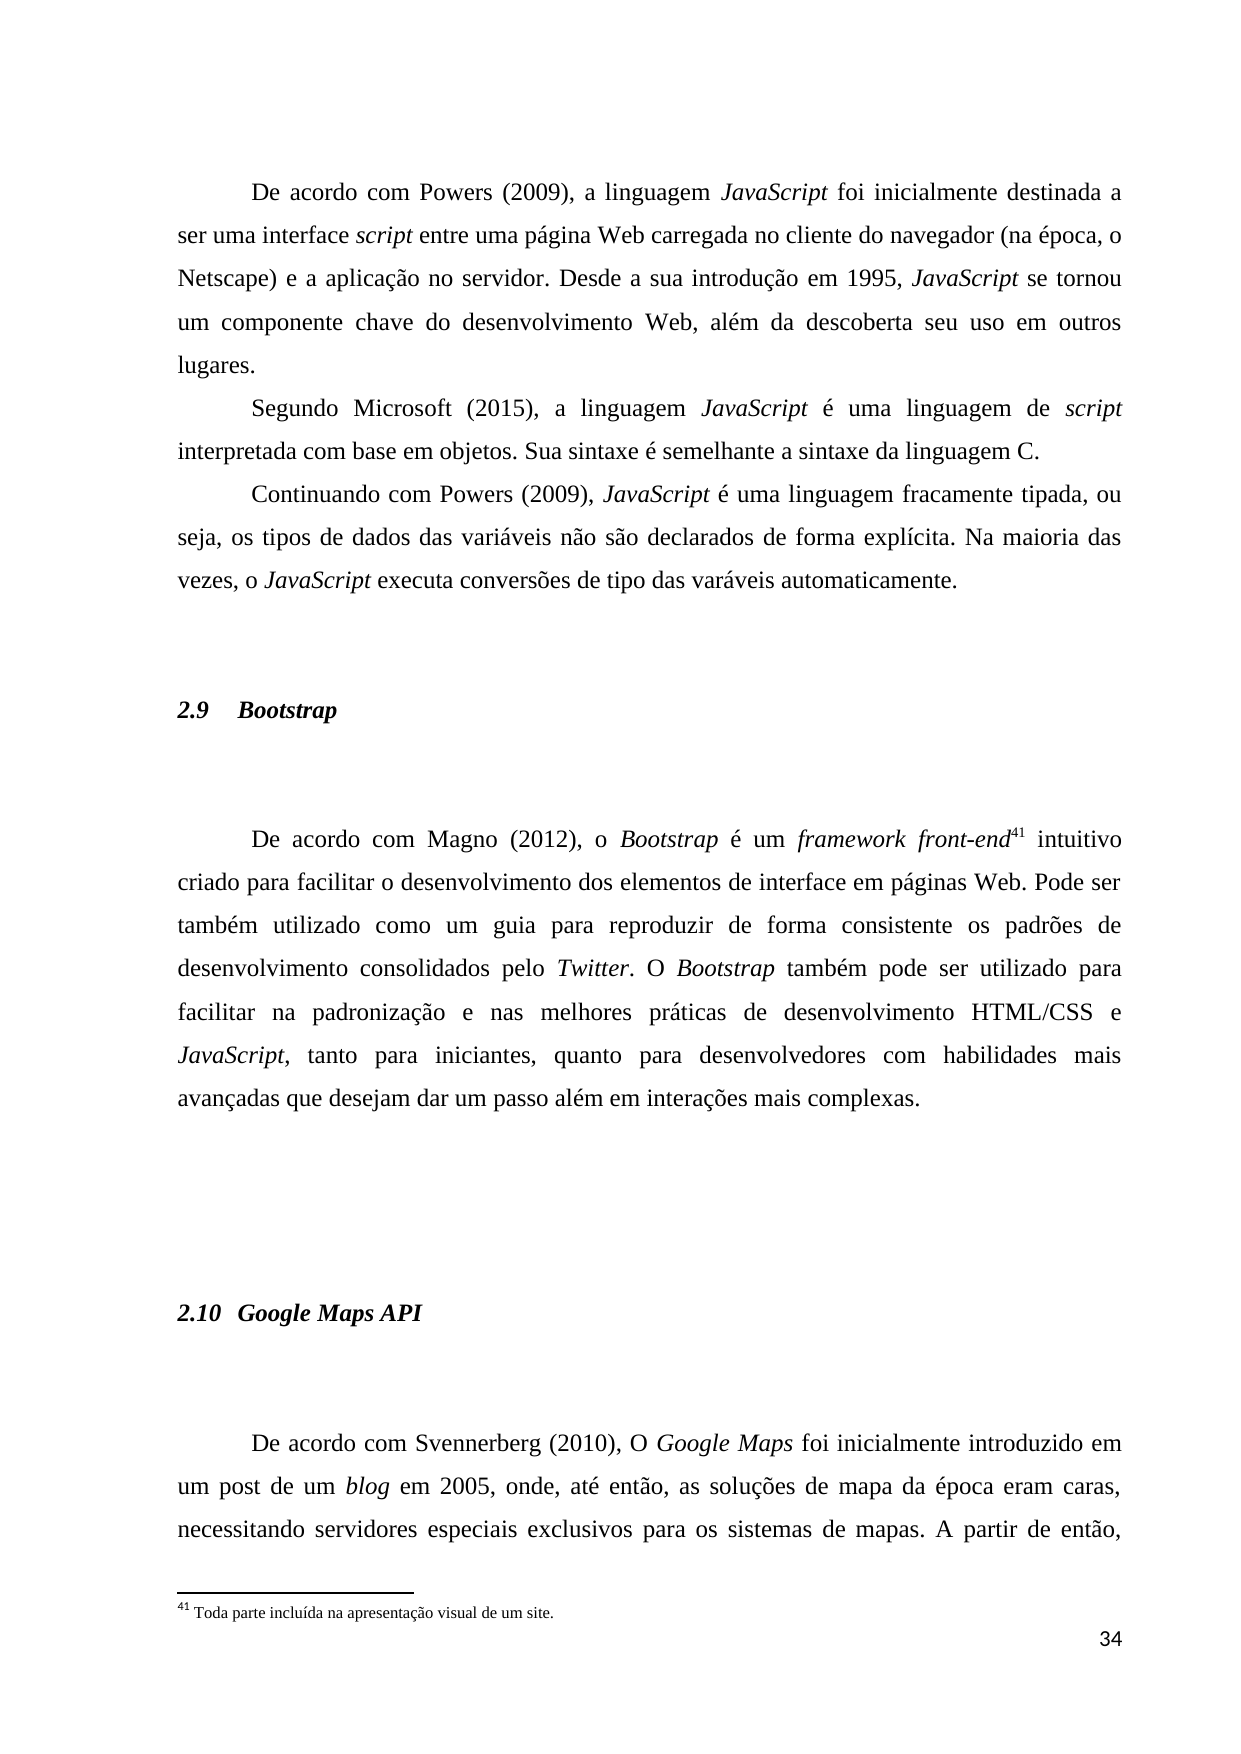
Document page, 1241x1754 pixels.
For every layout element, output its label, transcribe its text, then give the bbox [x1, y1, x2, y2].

text De acordo com Magno (2012), o Bootstrap é um framework front-end intuitivo criado para facilitar o desenvolvimento dos elementos de interface em páginas Web. Pode ser também utilizado como um guia para reproduzir de forma consistente os padrões de desenvolvimento consolidados pelo Twitter. O Bootstrap também pode ser utilizado para facilitar na padronização e nas melhores práticas de desenvolvimento HTML/CSS e JavaScript, tanto para iniciantes, quanto para desenvolvedores com habilidades mais avançadas que desejam dar um passo além em interações mais complexas. [177, 824, 1122, 1112]
subtitle Google Maps API [177, 1298, 1122, 1327]
subtitle Bootstrap [177, 695, 1122, 723]
text Continuando com Powers (2009), JavaScript é uma linguagem fracamente tipada, ou seja, os tipos de dados das variáveis não são declarados de forma explícita. Na maioria das vezes, o JavaScript executa conversões de tipo das varáveis automaticamente. [177, 479, 1122, 594]
text Segundo Microsoft (2015), a linguagem JavaScript é uma linguagem de script interpretada com base em objetos. Sua sintaxe é semelhante a sintaxe da linguagem C. [177, 393, 1122, 465]
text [177, 1428, 1122, 1543]
text De acordo com Powers (2009), a linguagem JavaScript foi inicialmente destinada a ser uma interface script entre uma página Web carregada no cliente do navegador (na época, o Netscape) e a aplicação no servidor. Desde a sua introdução em 1995, JavaScript se tornou um componente chave do desenvolvimento Web, além da descoberta seu uso em outros lugares. [177, 177, 1122, 378]
